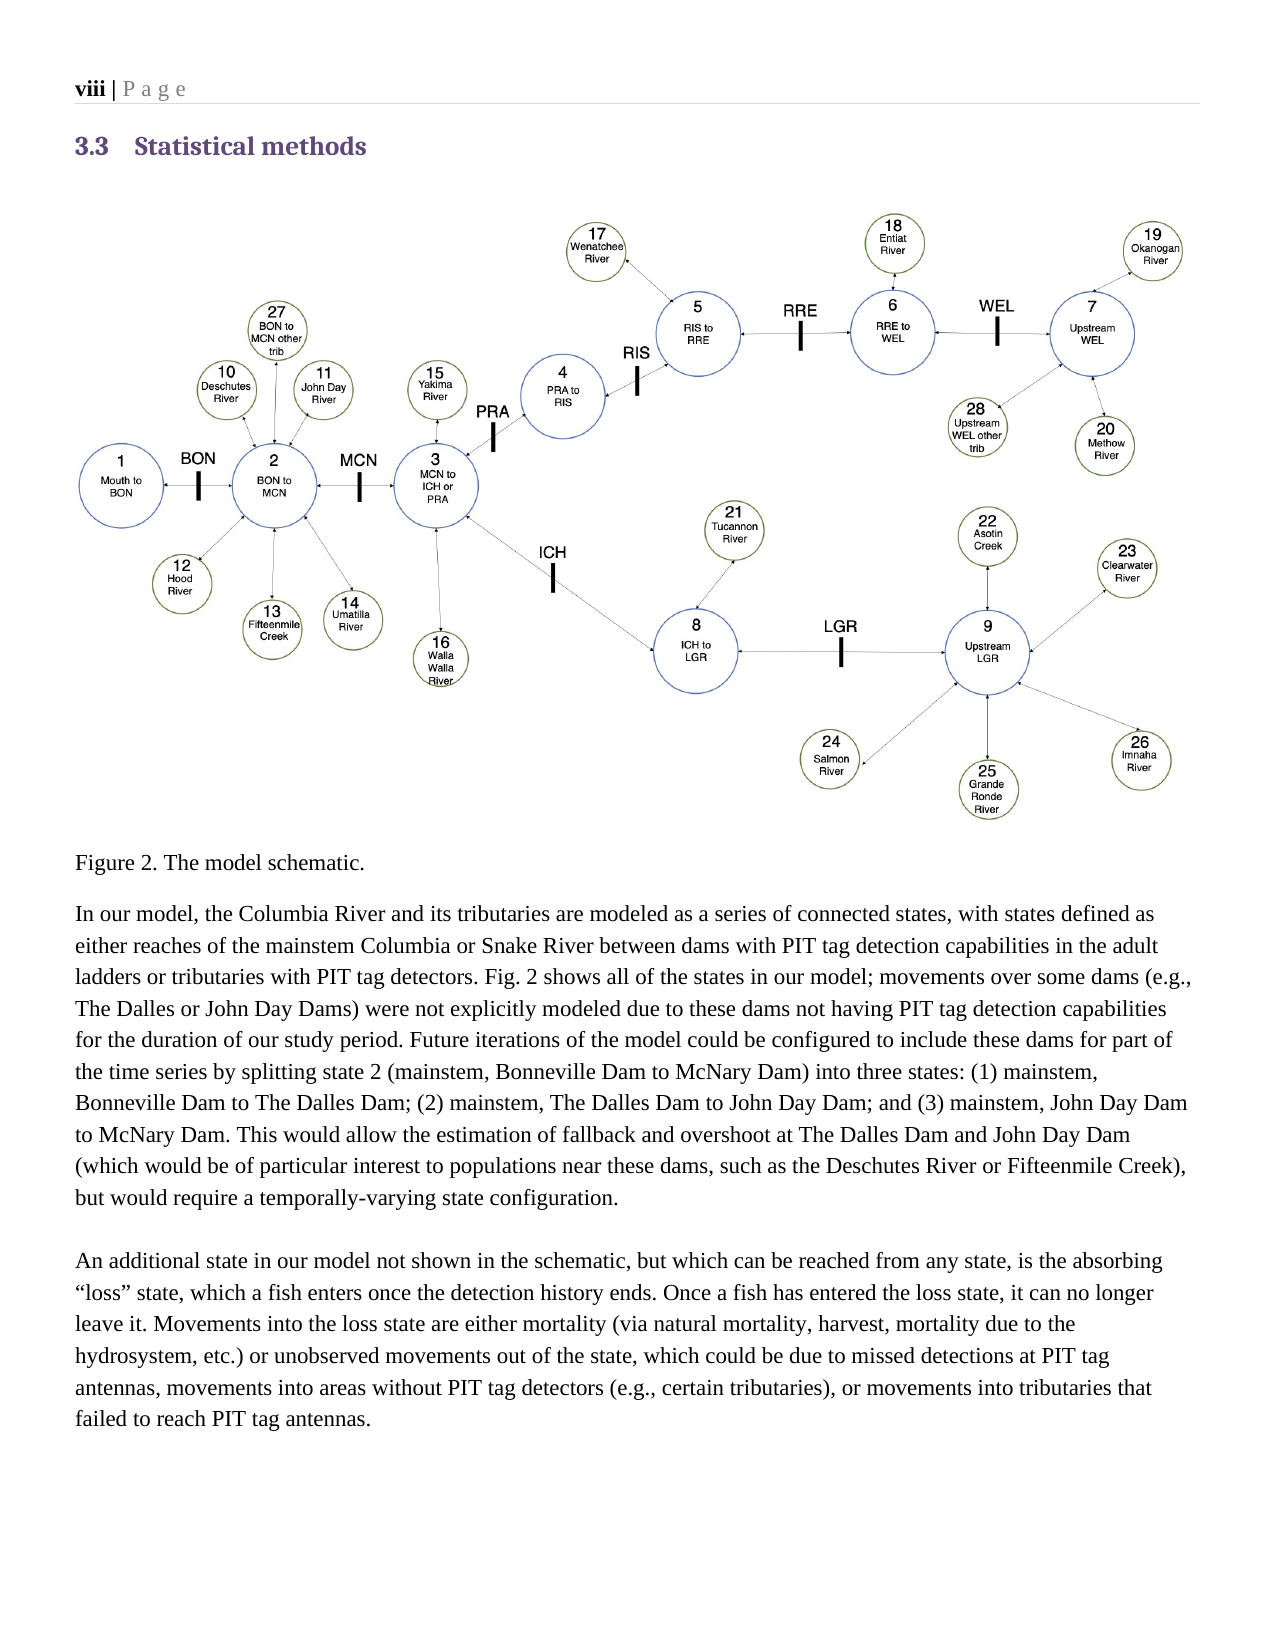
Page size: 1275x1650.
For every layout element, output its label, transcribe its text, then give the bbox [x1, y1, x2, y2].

subtitle Statistical methods [75, 131, 1200, 162]
text An additional state in our model not shown in the schematic, but which can be reached from any state, is the absorbing “loss” state, which a fish enters once the detection history ends. Once a fish has entered the loss state, it can no longer leave it. Movements into the loss state are either mortality (via natural mortality, harvest, mortality due to the hydrosystem, etc.) or unobserved movements out of the state, which could be due to missed detections at PIT tag antennas, movements into areas without PIT tag detectors (e.g., certain tributaries), or movements into tributaries that failed to reach PIT tag antennas. [75, 1247, 1200, 1431]
picture [75, 191, 1200, 825]
text Figure 2. The model schematic. [75, 849, 1200, 875]
text In our model, the Columbia River and its tributaries are modeled as a series of connected states, with states defined as either reaches of the mainstem Columbia or Snake River between dams with PIT tag detection capabilities in the adult ladders or tributaries with PIT tag detectors. Fig. 2 shows all of the states in our model; movements over some dams (e.g., The Dalles or John Day Dams) were not explicitly modeled due to these dams not having PIT tag detection capabilities for the duration of our study period. Future iterations of the model could be configured to include these dams for part of the time series by splitting state 2 (mainstem, Bonneville Dam to McNary Dam) into three states: (1) mainstem, Bonneville Dam to The Dalles Dam; (2) mainstem, The Dalles Dam to John Day Dam; and (3) mainstem, John Day Dam to McNary Dam. This would allow the estimation of fallback and overshoot at The Dalles Dam and John Day Dam (which would be of particular interest to populations near these dams, such as the Deschutes River or Fifteenmile Creek), but would require a temporally-varying state configuration. [75, 900, 1200, 1211]
